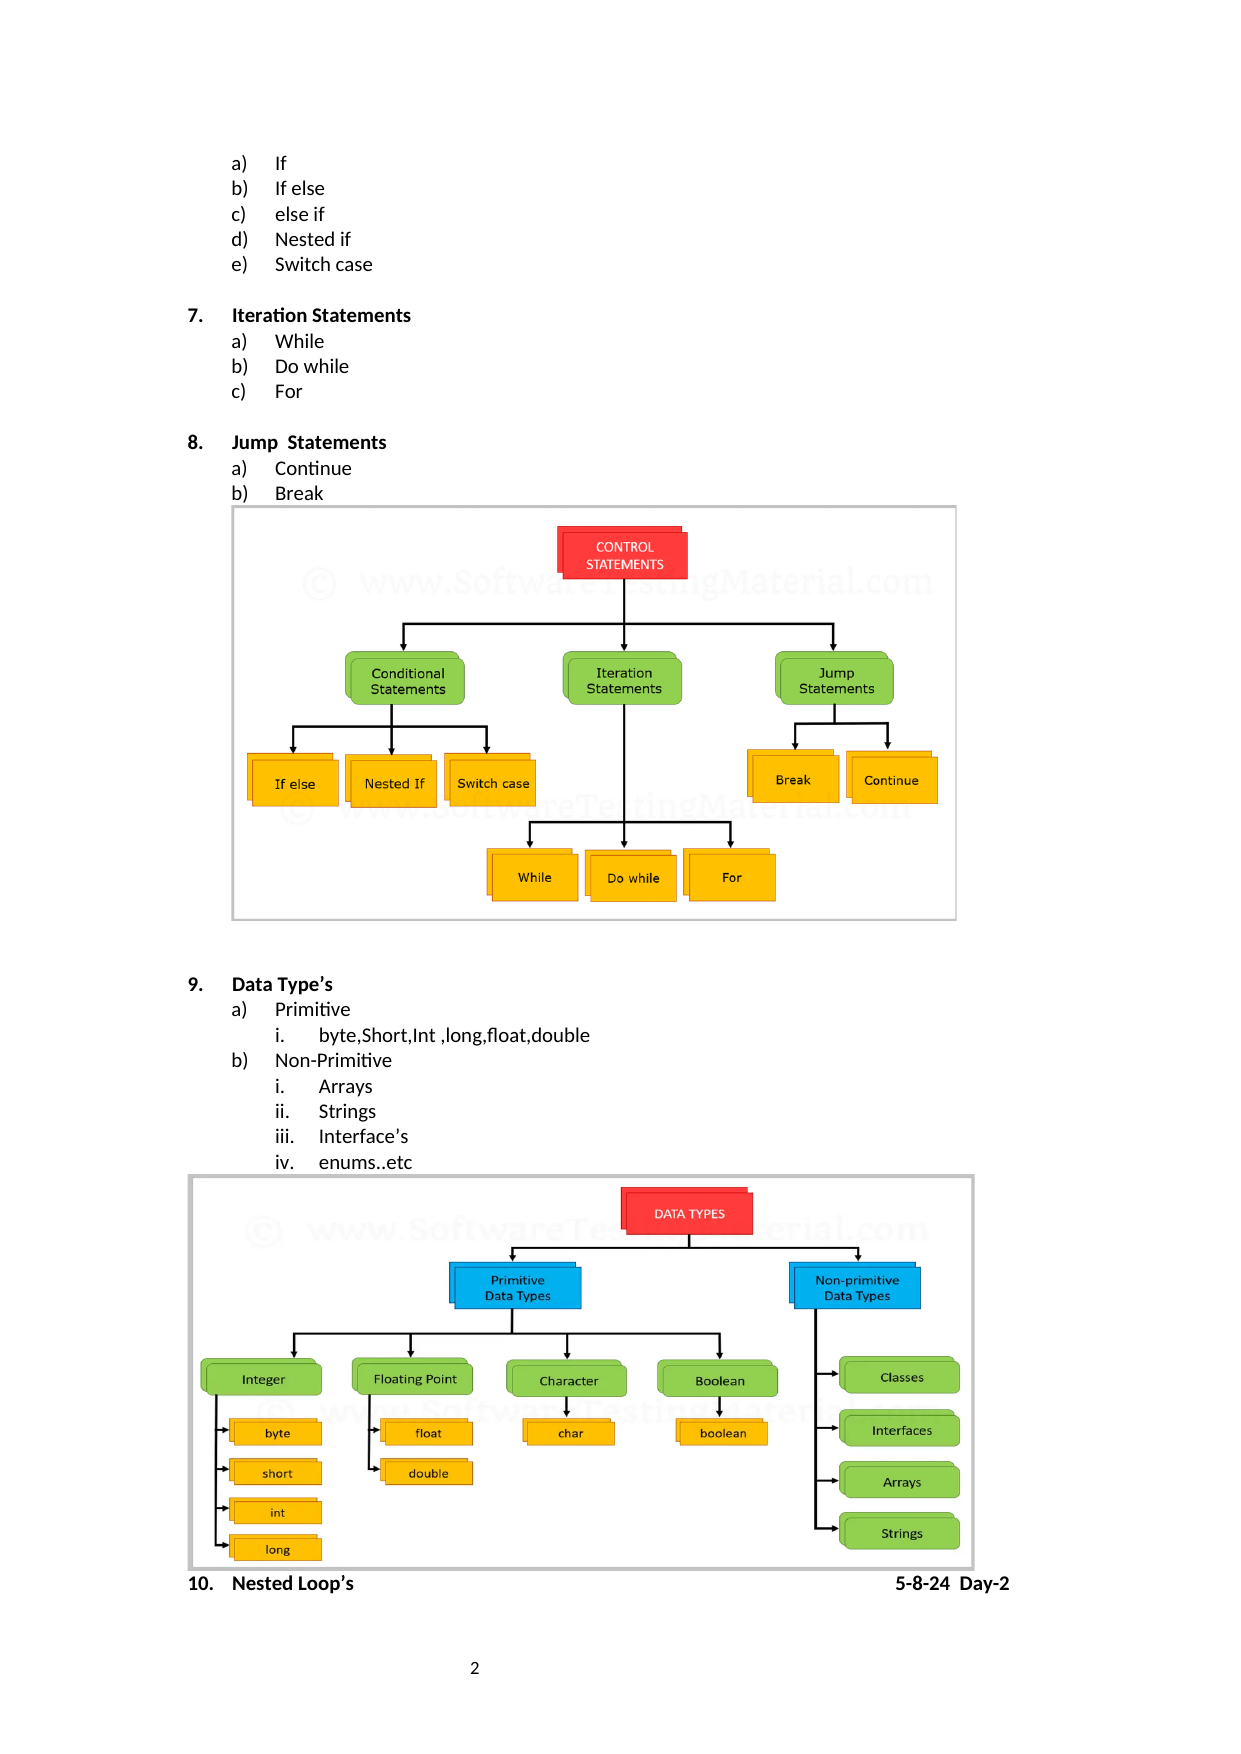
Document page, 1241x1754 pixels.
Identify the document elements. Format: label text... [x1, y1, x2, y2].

list byte,Short,Int ,long,float,double [275, 1022, 1053, 1047]
list else if [231, 201, 1053, 226]
list Do while [231, 353, 1053, 379]
list If else [231, 175, 1053, 201]
list For [231, 379, 1053, 404]
list Jump Statements [187, 429, 1053, 455]
list enums..etc [275, 1149, 1053, 1174]
list Break [231, 480, 1053, 506]
list While [231, 328, 1053, 353]
list Primitive [231, 997, 1053, 1022]
list Nested if [231, 226, 1053, 252]
list Switch case [231, 252, 1053, 277]
list Arrays [275, 1073, 1053, 1098]
list Nested Loop’s 5-8-24 Day-2 [187, 1571, 1053, 1596]
list If [231, 150, 1053, 175]
list Iteration Statements [187, 302, 1053, 328]
list Continue [231, 455, 1053, 480]
list Interface’s [275, 1124, 1053, 1149]
list Non-Primitive [231, 1047, 1053, 1073]
list Data Type’s [187, 971, 1053, 997]
list Strings [275, 1098, 1053, 1124]
picture [231, 505, 957, 921]
picture [187, 1174, 975, 1571]
